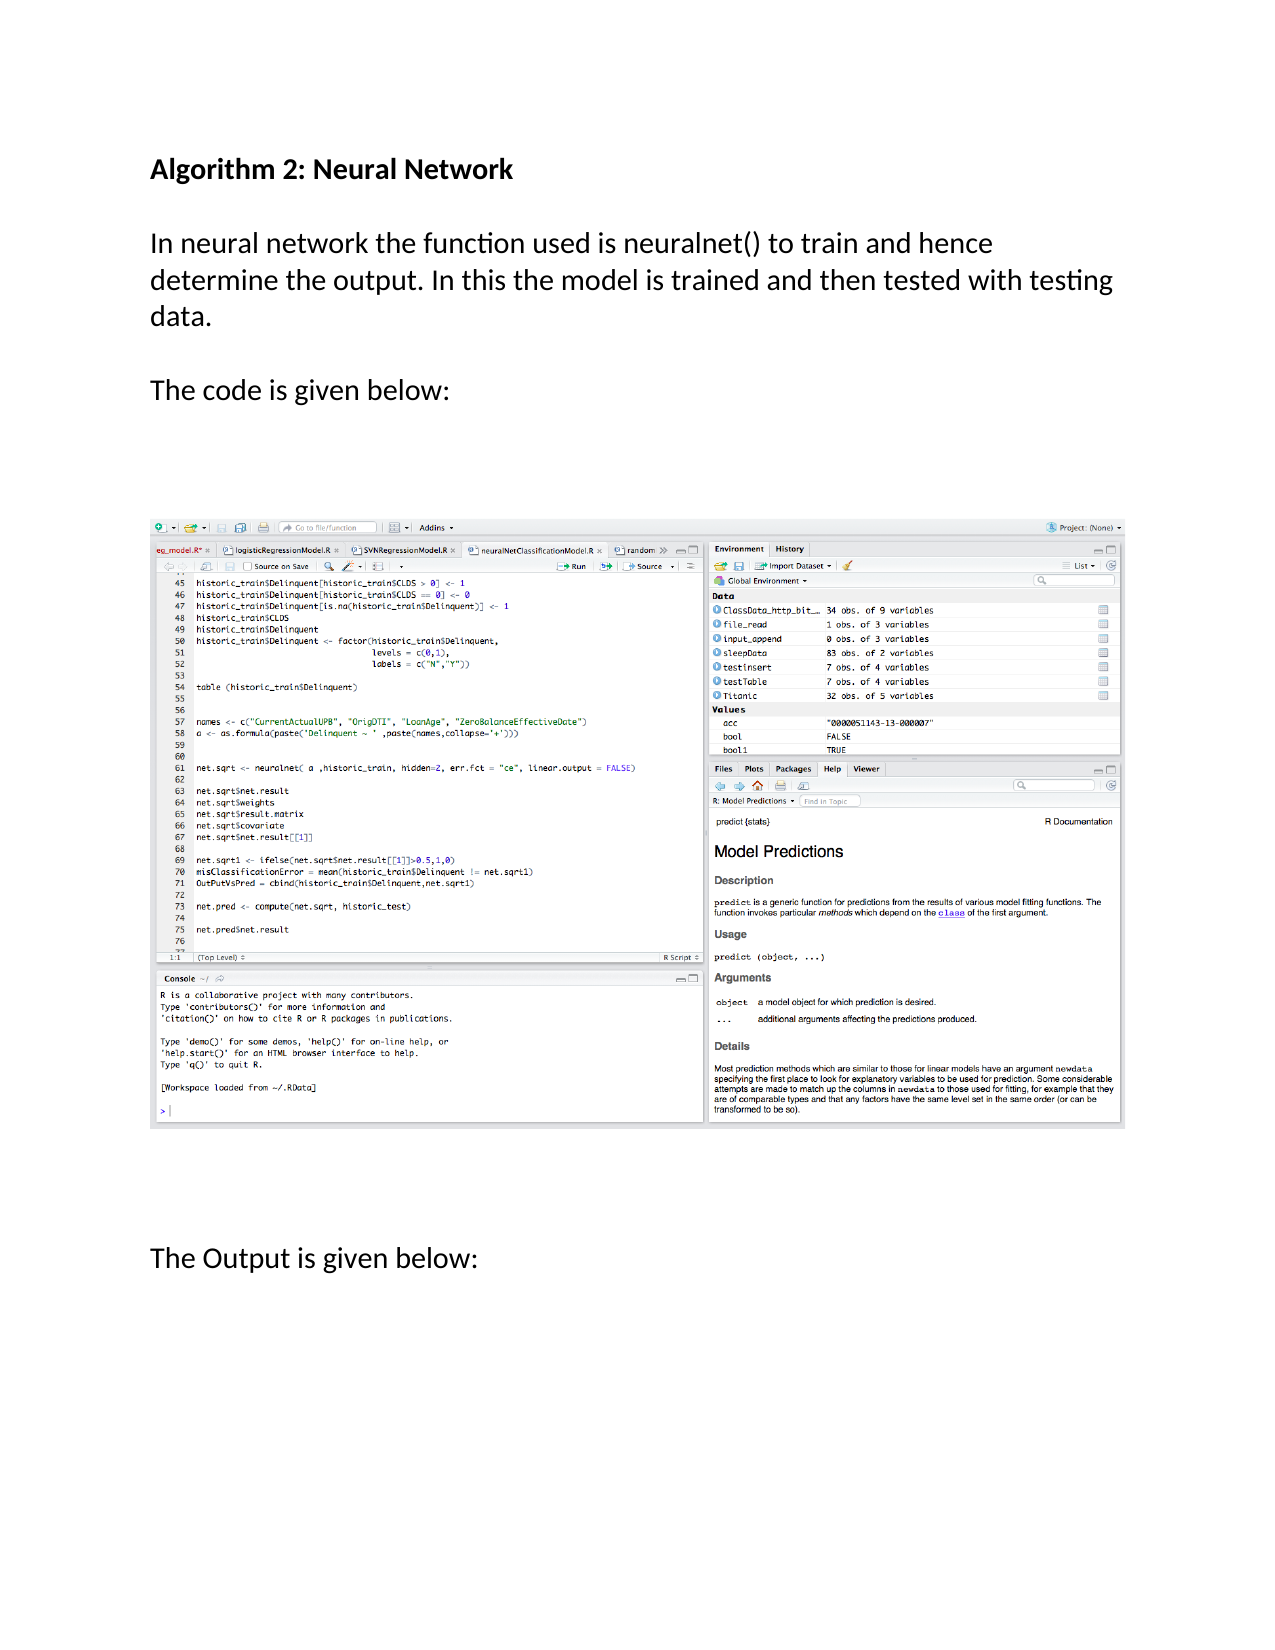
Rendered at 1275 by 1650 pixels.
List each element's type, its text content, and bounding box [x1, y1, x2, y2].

picture [150, 518, 1125, 1129]
text The Output is given below: [150, 1239, 1125, 1276]
text The code is given below: [150, 371, 1125, 408]
text In neural network the function used is neuralnet() to train and hence determine the output. In this the model is trained and then tested with testing data. [150, 224, 1125, 334]
text Algorithm 2: Neural Network [150, 150, 1125, 187]
